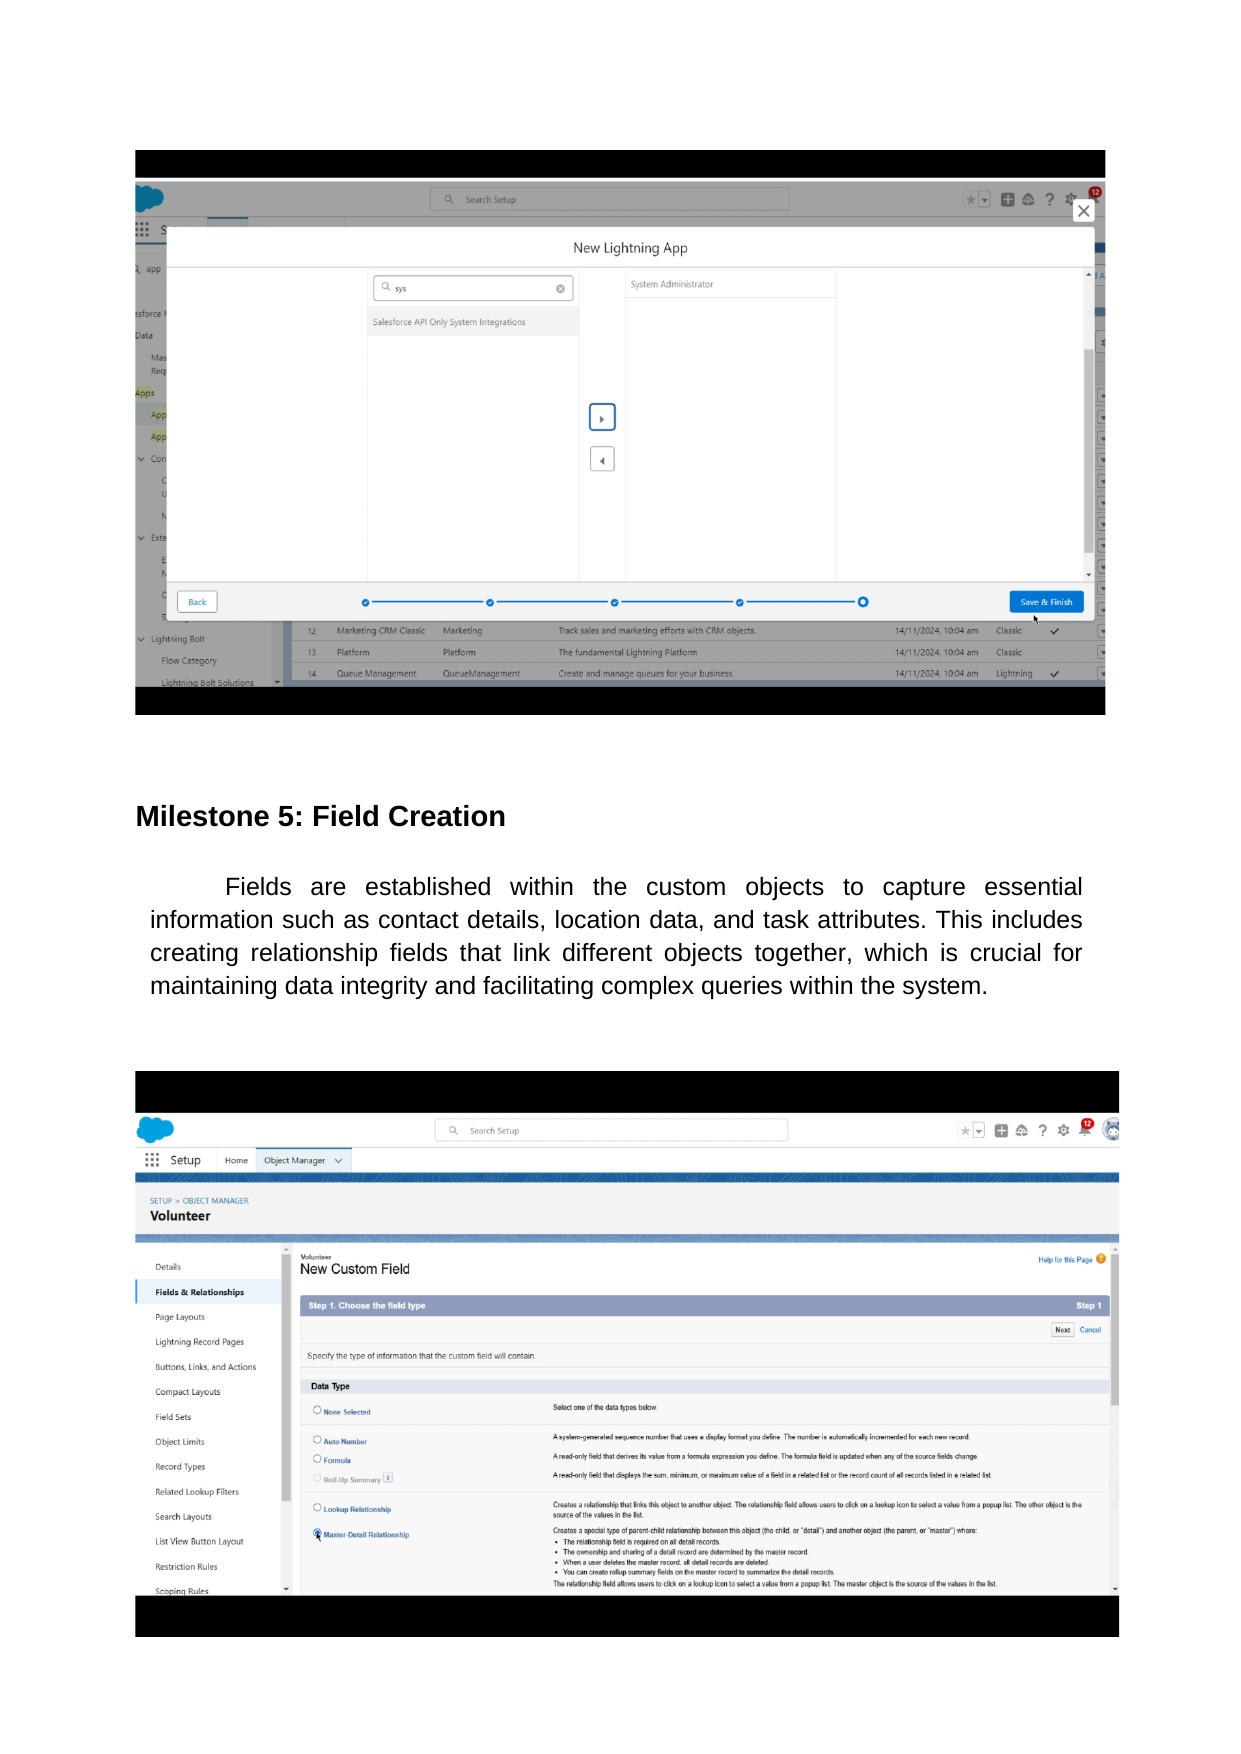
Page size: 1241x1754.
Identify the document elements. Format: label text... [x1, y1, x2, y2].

text Fields are established within the custom objects to capture essential information such as contact details, location data, and task attributes. This includes creating relationship fields that link different objects together, which is crucial for maintaining data integrity and facilitating complex queries within the system. [150, 872, 1084, 999]
text Milestone 5: Field Creation [135, 799, 1084, 832]
picture [135, 1071, 1120, 1637]
picture [135, 150, 1106, 715]
